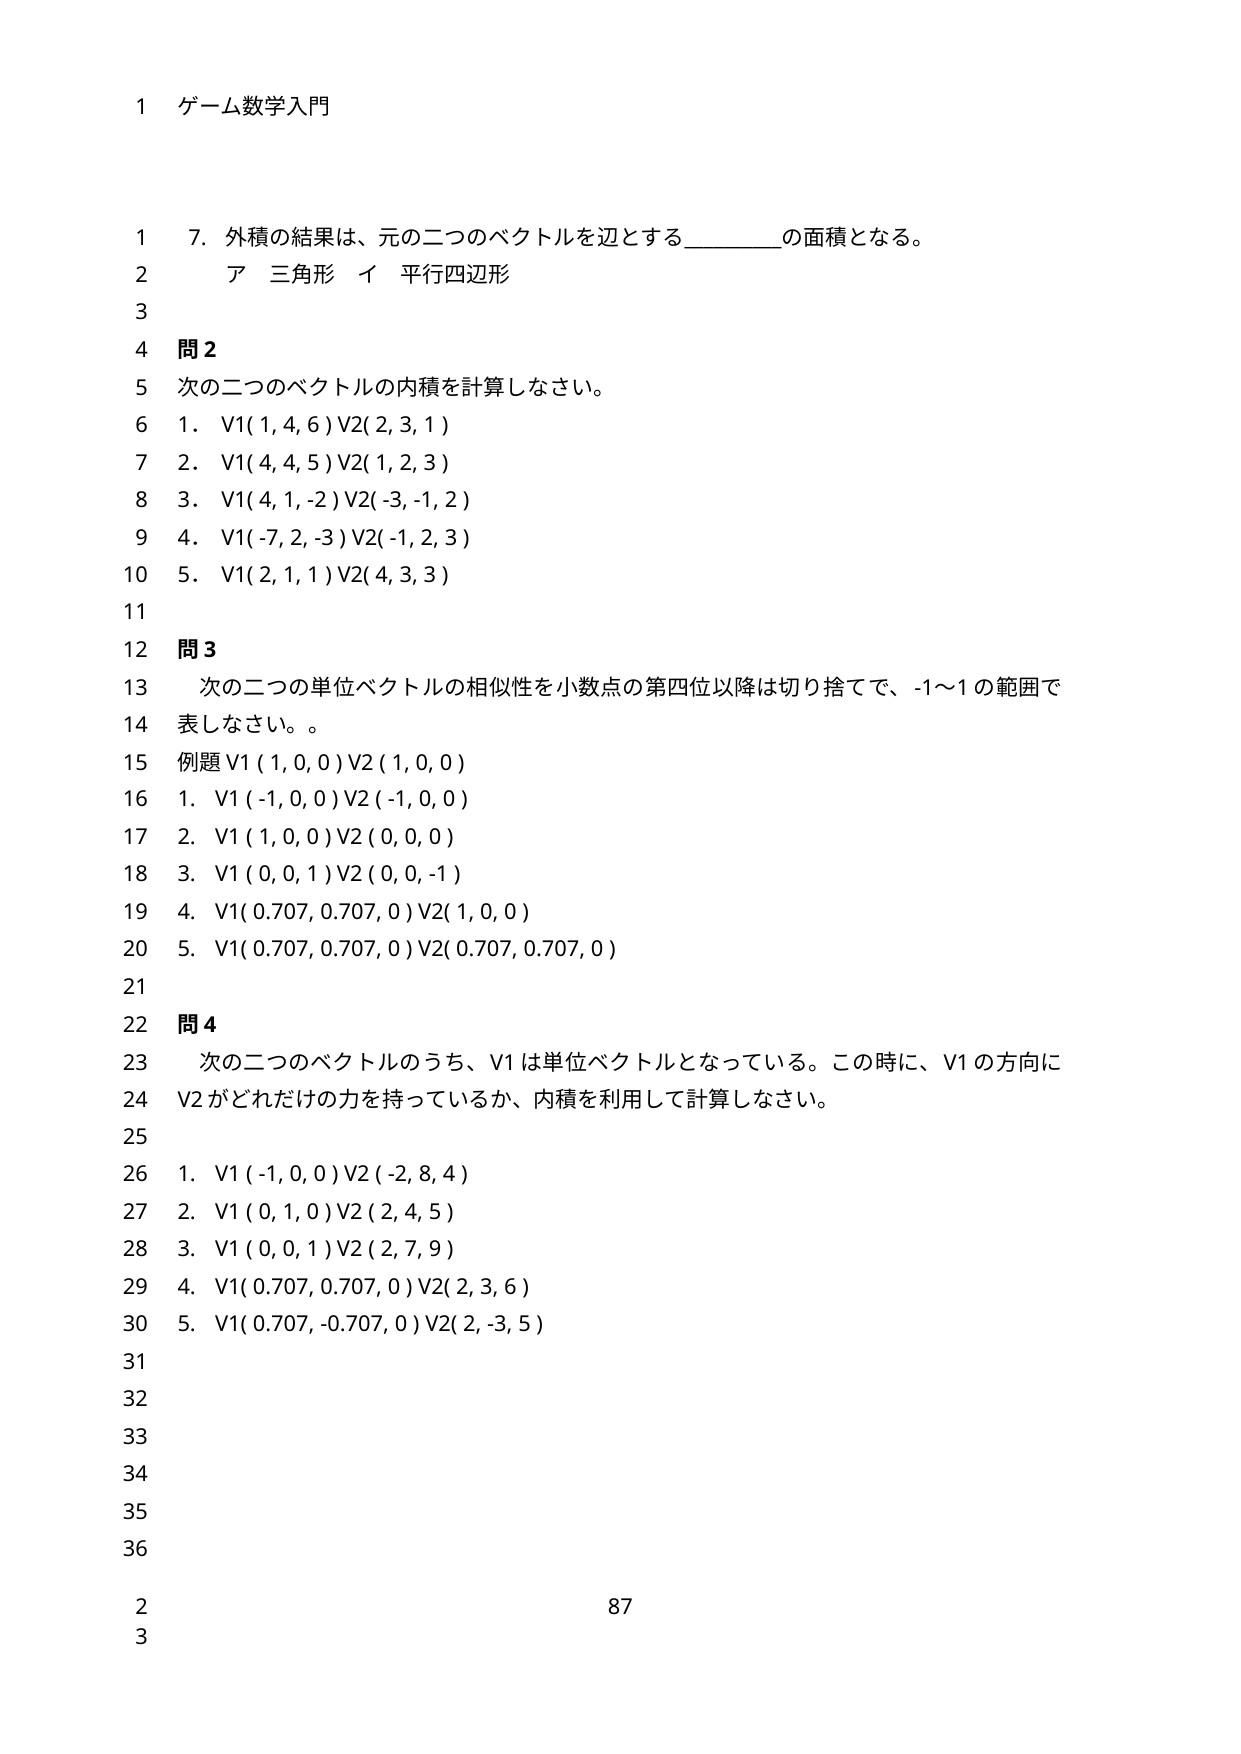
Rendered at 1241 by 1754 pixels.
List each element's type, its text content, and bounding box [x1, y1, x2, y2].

list V1( 0.707, -0.707, 0 ) V2( 2, -3, 5 ) [177, 1304, 1063, 1342]
list V1 ( 1, 0, 0 ) V2 ( 0, 0, 0 ) [177, 817, 1063, 854]
text 次の二つのベクトルのうち、V1は単位ベクトルとなっている。この時に、V1の方向にV2がどれだけの力を持っているか、内積を利用して計算しなさい。 [177, 1042, 1063, 1117]
list V1( -7, 2, -3 ) V2( -1, 2, 3 ) [177, 517, 1063, 554]
text 次の二つのベクトルの内積を計算しなさい。 [177, 367, 1063, 404]
list V1 ( 0, 1, 0 ) V2 ( 2, 4, 5 ) [177, 1192, 1063, 1229]
list V1( 4, 1, -2 ) V2( -3, -1, 2 ) [177, 479, 1063, 517]
text 問3 [177, 629, 1063, 667]
list V1 ( -1, 0, 0 ) V2 ( -2, 8, 4 ) [177, 1154, 1063, 1192]
list V1 ( 0, 0, 1 ) V2 ( 0, 0, -1 ) [177, 854, 1063, 892]
list 外積の結果は、元の二つのベクトルを辺とする__________の面積となる。 [188, 217, 1063, 254]
text 問2 [177, 329, 1063, 367]
list V1( 0.707, 0.707, 0 ) V2( 1, 0, 0 ) [177, 892, 1063, 929]
list ア 三角形 イ 平行四辺形 [226, 254, 1063, 292]
text 例題 V1 ( 1, 0, 0 ) V2 ( 1, 0, 0 ) [177, 742, 1063, 779]
list V1( 0.707, 0.707, 0 ) V2( 0.707, 0.707, 0 ) [177, 929, 1063, 967]
list V1 ( -1, 0, 0 ) V2 ( -1, 0, 0 ) [177, 779, 1063, 817]
list V1( 4, 4, 5 ) V2( 1, 2, 3 ) [177, 442, 1063, 479]
list V1( 1, 4, 6 ) V2( 2, 3, 1 ) [177, 404, 1063, 442]
list V1( 2, 1, 1 ) V2( 4, 3, 3 ) [177, 554, 1063, 592]
text 次の二つの単位ベクトルの相似性を小数点の第四位以降は切り捨てで、-1～1の範囲で表しなさい。。 [177, 667, 1063, 742]
list V1( 0.707, 0.707, 0 ) V2( 2, 3, 6 ) [177, 1267, 1063, 1304]
list V1 ( 0, 0, 1 ) V2 ( 2, 7, 9 ) [177, 1229, 1063, 1267]
text 問4 [177, 1004, 1063, 1042]
